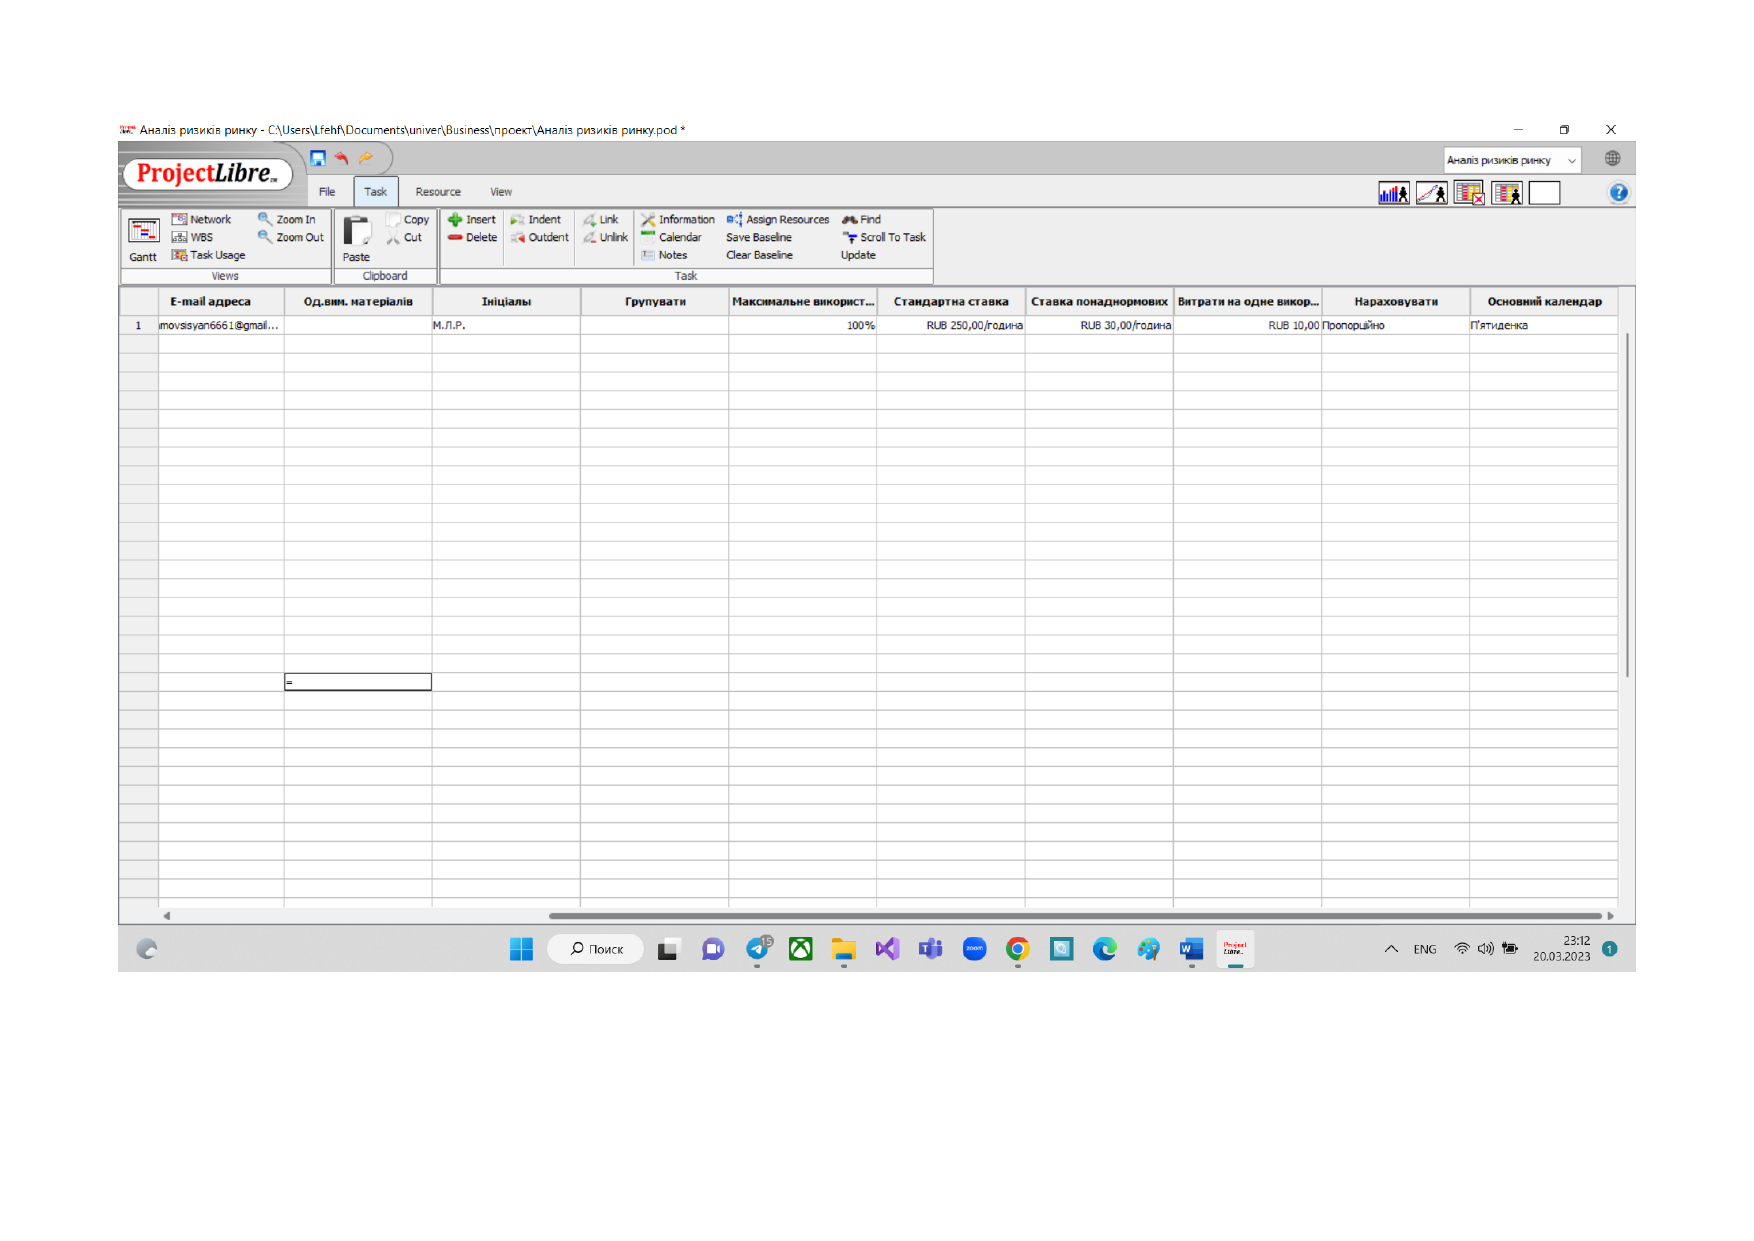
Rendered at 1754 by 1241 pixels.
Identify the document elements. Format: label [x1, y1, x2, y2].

picture [118, 118, 1636, 972]
